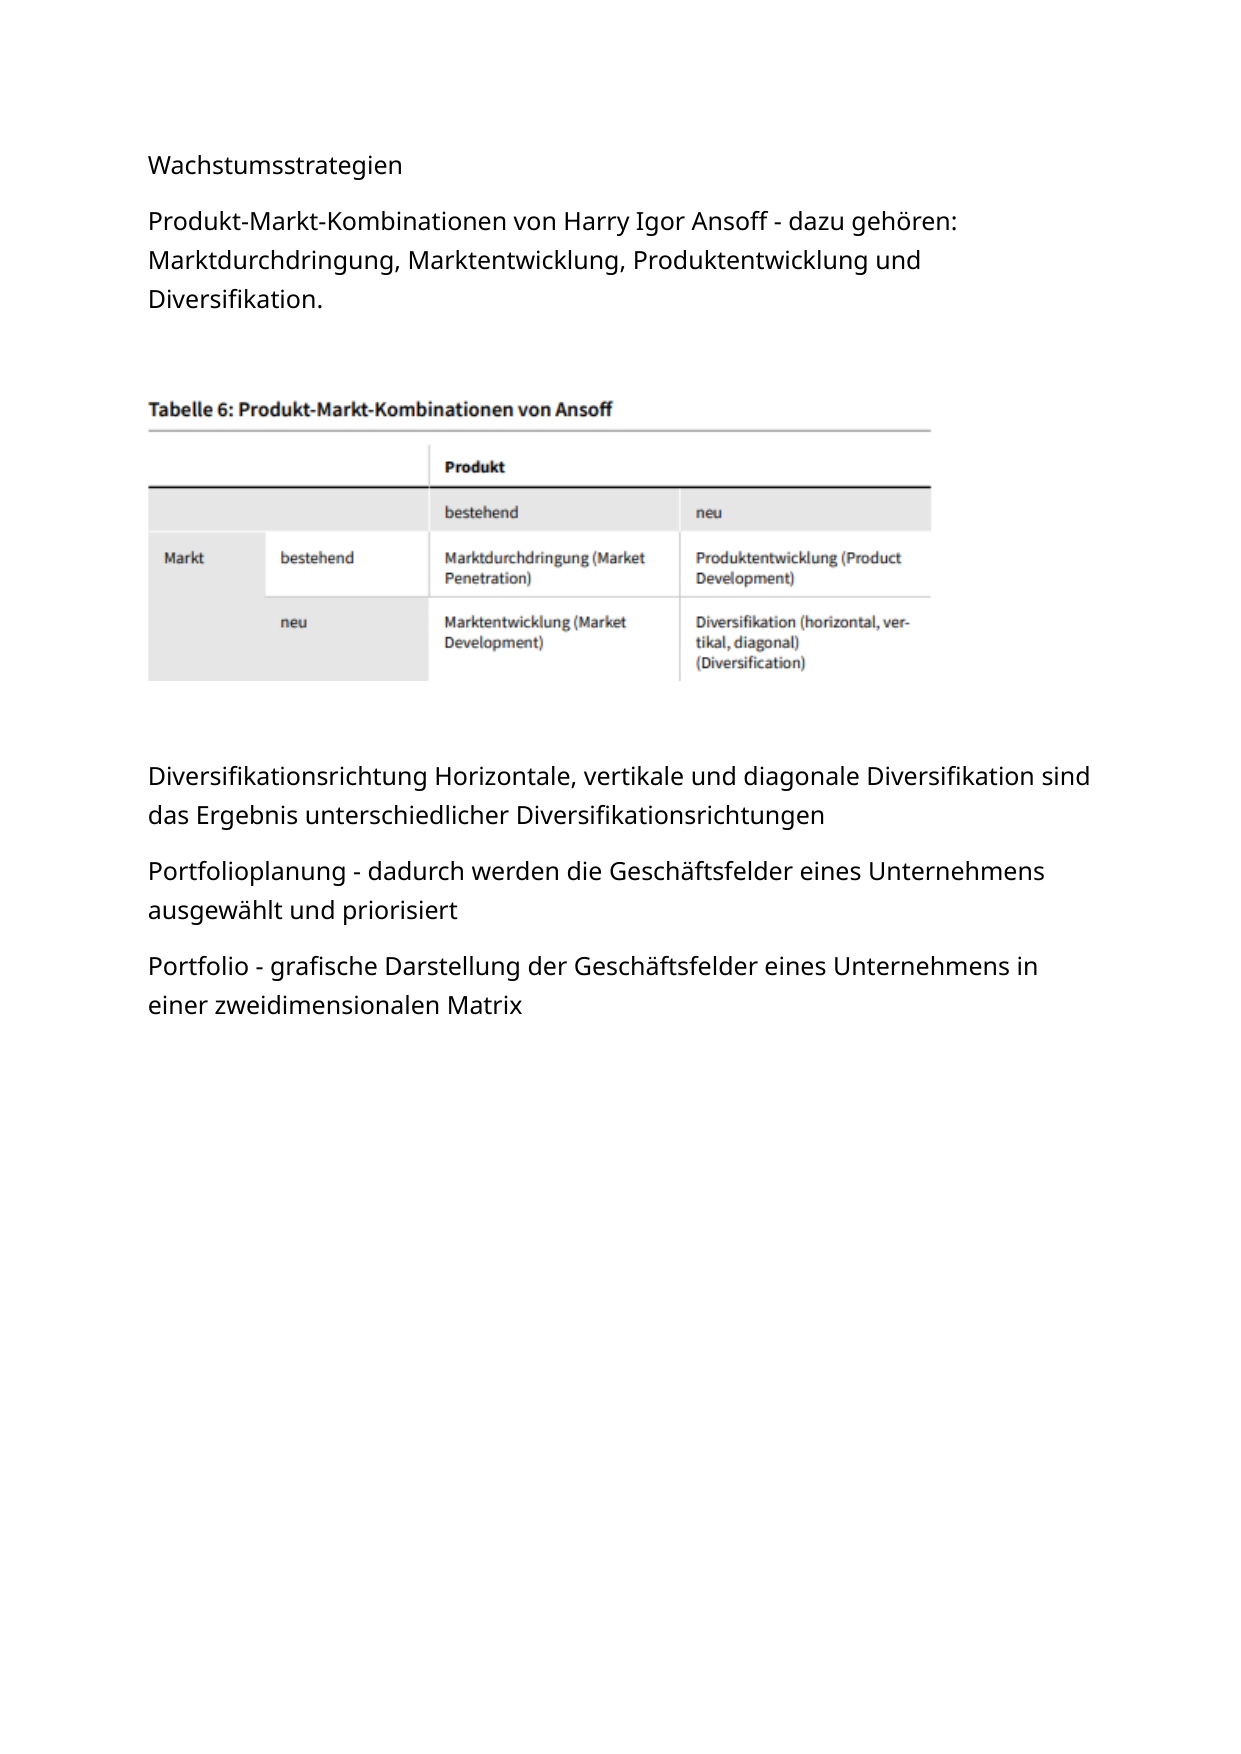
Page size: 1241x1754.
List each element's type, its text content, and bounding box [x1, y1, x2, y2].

text Diversifikationsrichtung Horizontale, vertikale und diagonale Diversifikation sind das Ergebnis unterschiedlicher Diversifikationsrichtungen [148, 758, 1093, 832]
text Portfolioplanung - dadurch werden die Geschäftsfelder eines Unternehmens ausgewählt und priorisiert [148, 853, 1093, 927]
text Wachstumsstrategien [148, 148, 1093, 182]
text Portfolio - grafische Darstellung der Geschäftsfelder eines Unternehmens in einer zweidimensionalen Matrix [148, 948, 1093, 1022]
picture [147, 393, 933, 681]
text Produkt-Markt-Kombinationen von Harry Igor Ansoff - dazu gehören: Marktdurchdringung, Marktentwicklung, Produktentwicklung und Diversifikation. [148, 203, 1093, 316]
